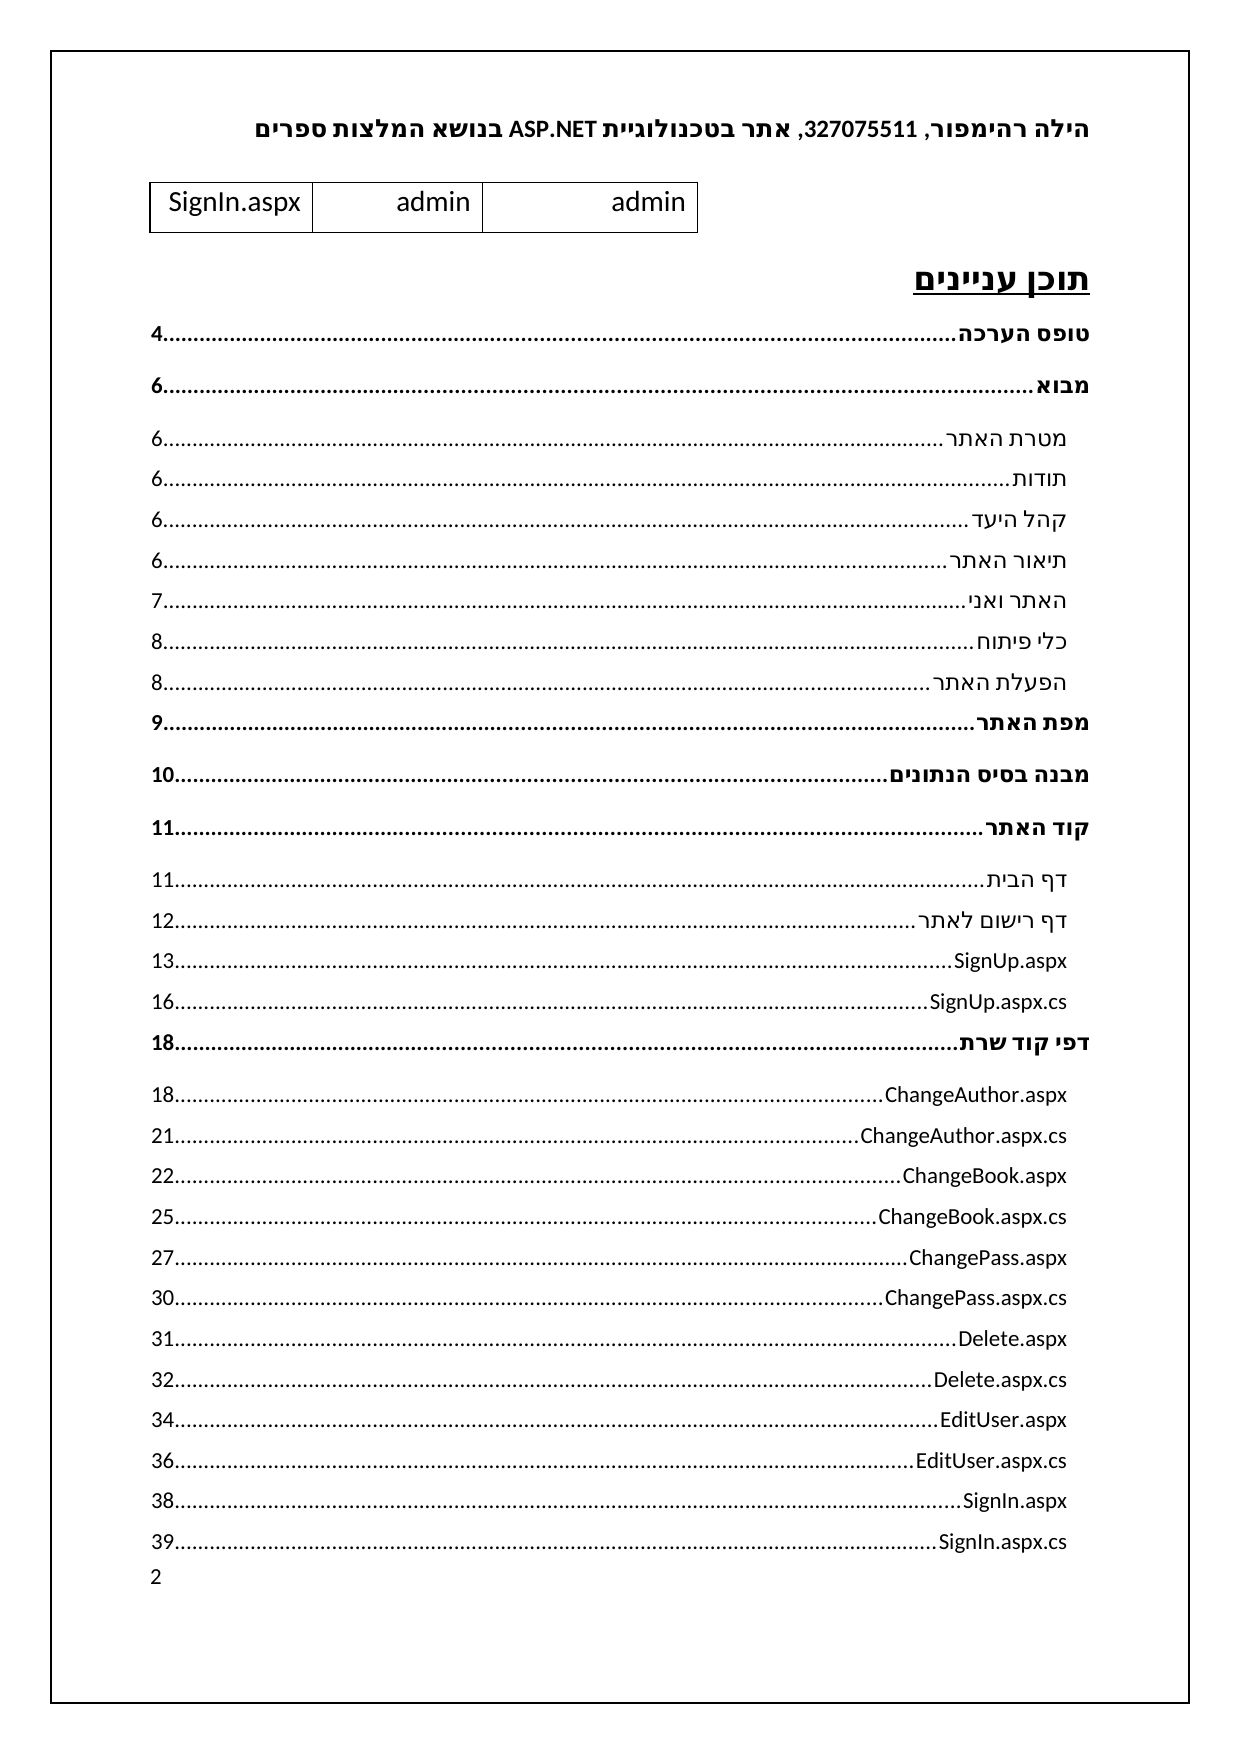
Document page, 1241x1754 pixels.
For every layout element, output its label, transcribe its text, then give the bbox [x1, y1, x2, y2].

table_cell admin [483, 183, 697, 232]
table_cell SignIn.aspx [151, 183, 312, 232]
table_cell admin [313, 183, 482, 232]
